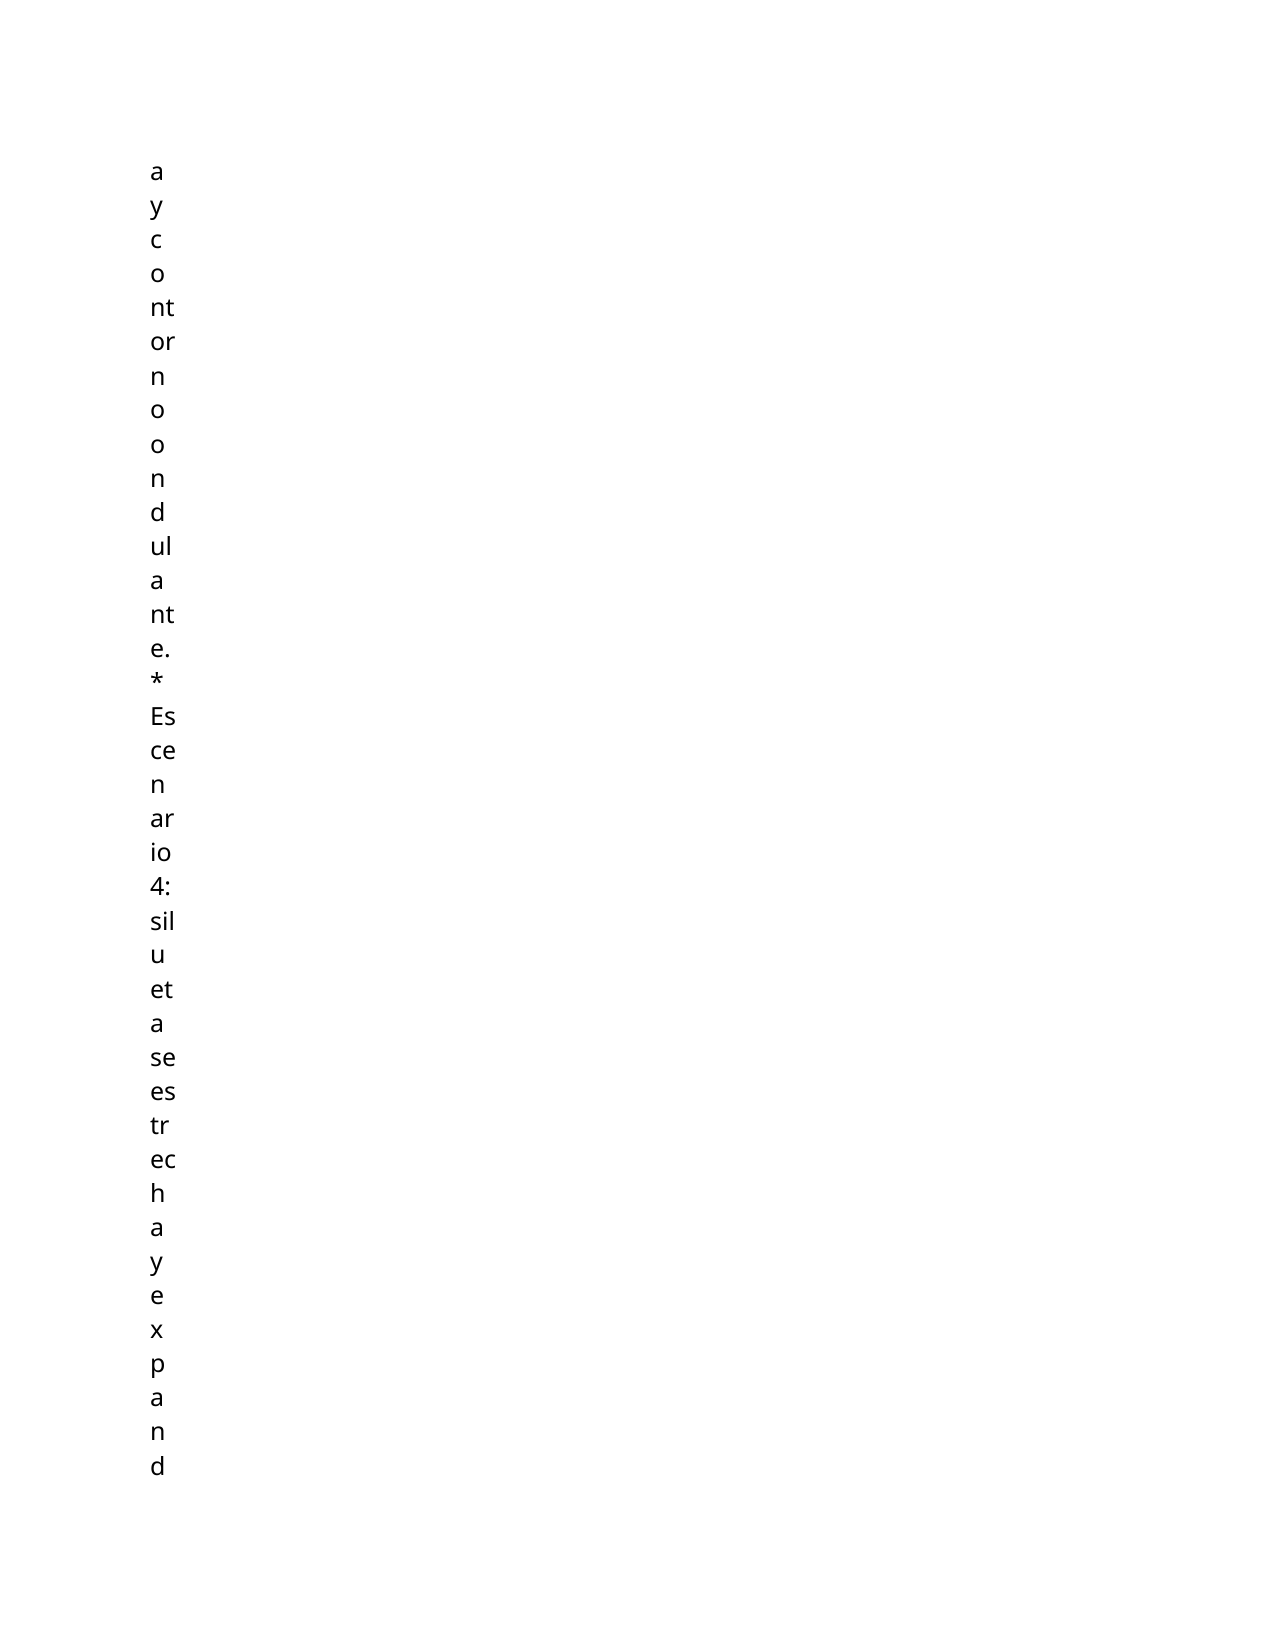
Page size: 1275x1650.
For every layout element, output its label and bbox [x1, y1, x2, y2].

table_cell [139, 150, 187, 1482]
